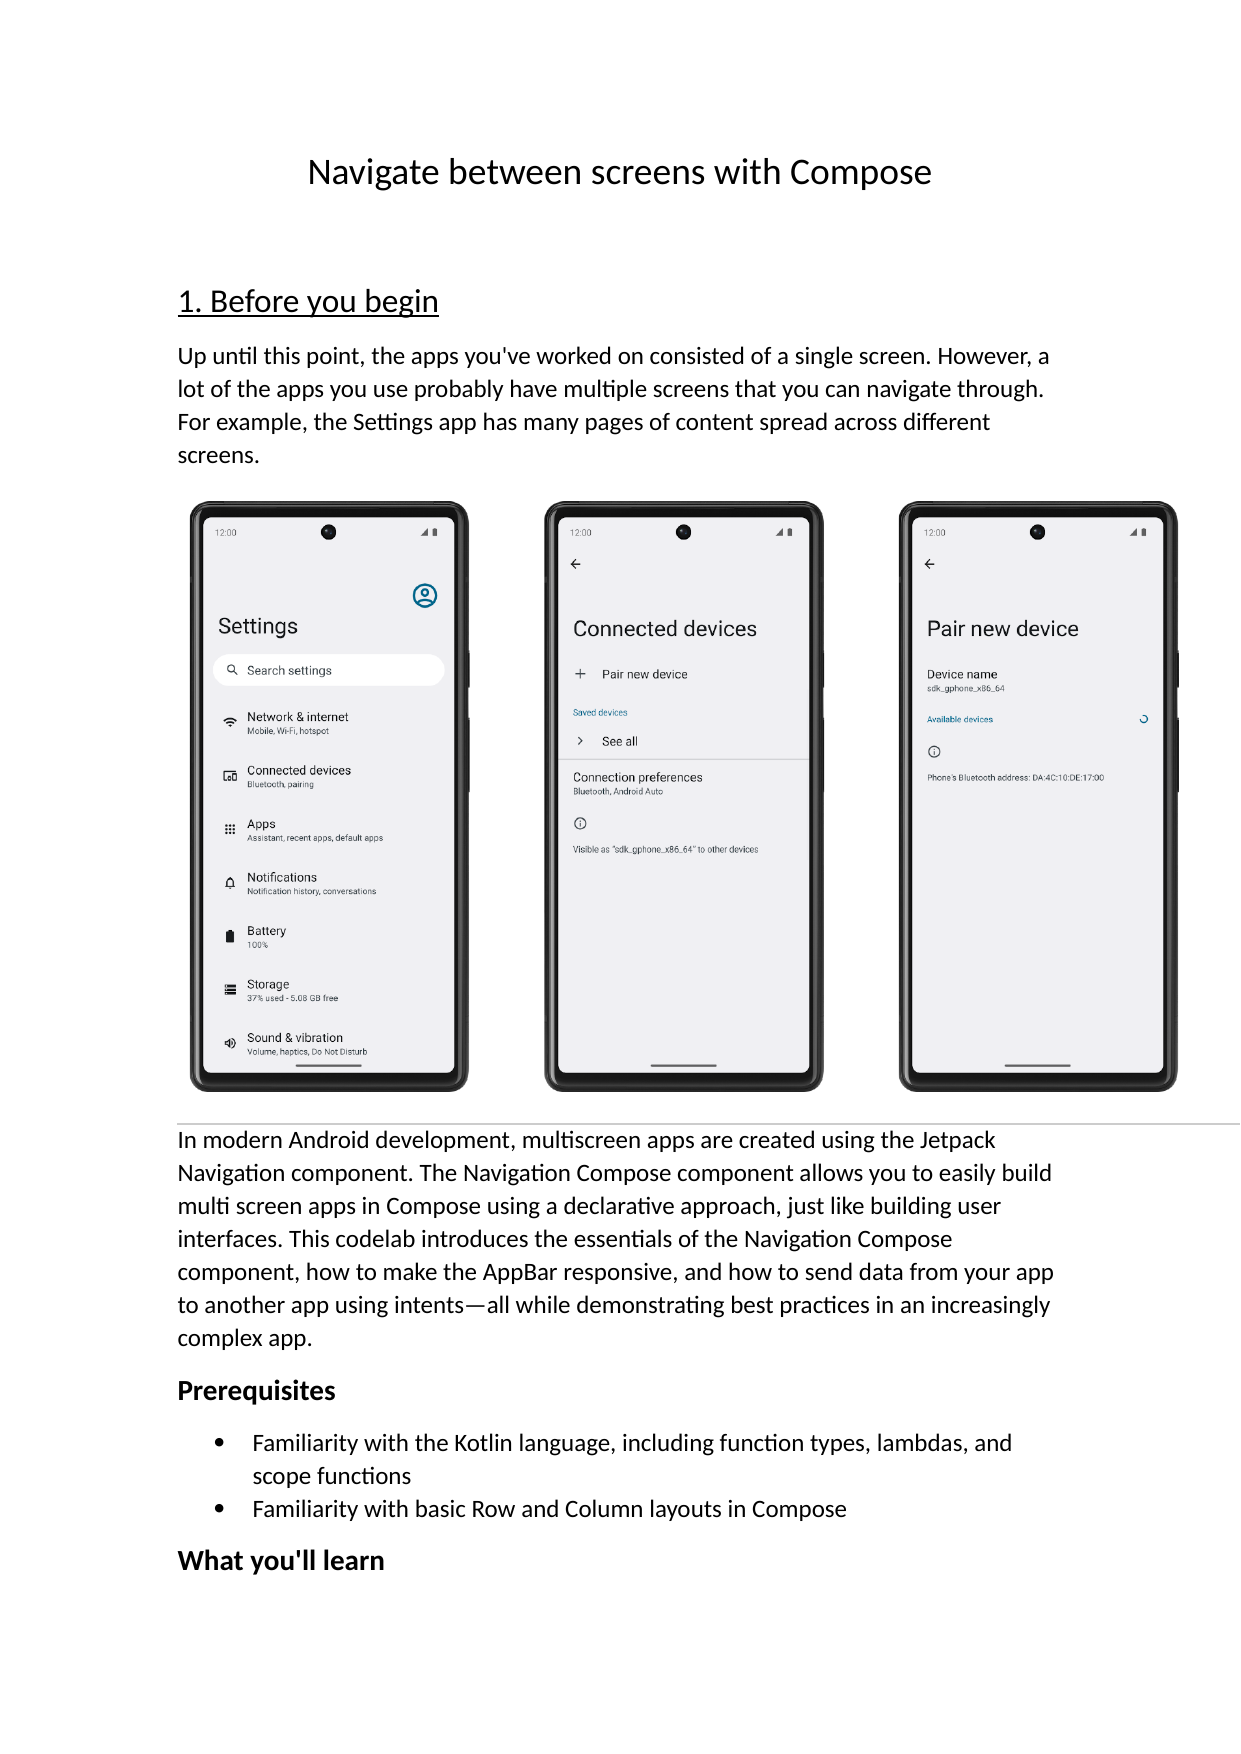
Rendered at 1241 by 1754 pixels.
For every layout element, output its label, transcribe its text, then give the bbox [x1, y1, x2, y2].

text What you'll learn [177, 1542, 1063, 1578]
text Navigate between screens with Compose [177, 148, 1063, 193]
text Up until this point, the apps you've worked on consisted of a single screen. However, a lot of the apps you use probably have multiple screens that you can navigate through. For example, the Settings app has many pages of content spread across different screens. [177, 341, 1063, 470]
table_header [177, 489, 532, 1123]
list Familiarity with the Kotlin language, including function types, lambdas, and scope functions [215, 1427, 1063, 1490]
text In modern Android development, multiscreen apps are created using the Jetpack Navigation component. The Navigation Compose component allows you to easily build multi screen apps in Compose using a declarative approach, just like building user interfaces. This codelab introduces the essentials of the Navigation Compose component, how to make the AppBar responsive, and how to send data from your app to another app using intents—all while demonstrating best practices in an increasingly complex app. [177, 1125, 1063, 1353]
picture [898, 501, 1179, 1092]
text Prerequisites [177, 1372, 1063, 1407]
list Familiarity with basic Row and Column layouts in Compose [215, 1493, 1063, 1523]
table_header [532, 489, 886, 1123]
picture [544, 501, 825, 1092]
picture [189, 501, 470, 1092]
text 1. Before you begin [177, 280, 1063, 321]
table_header [886, 489, 1240, 1123]
